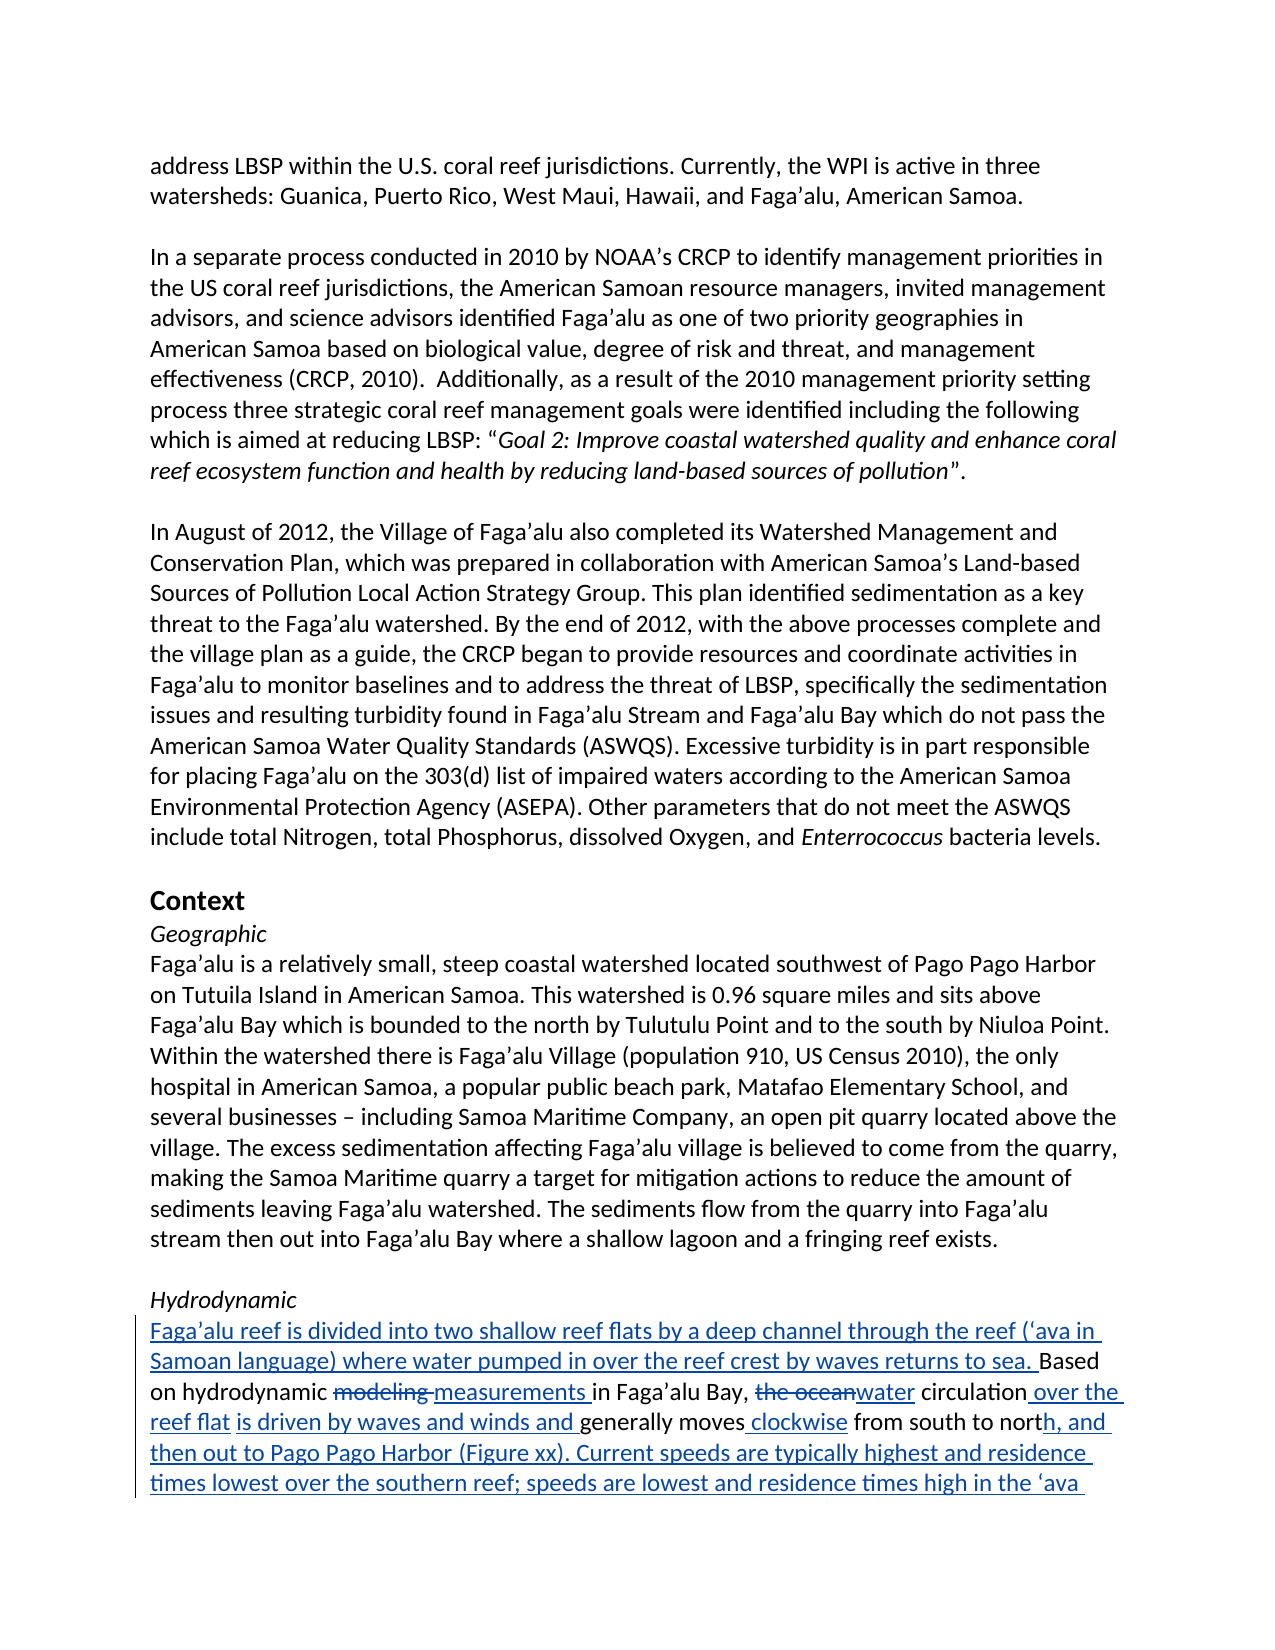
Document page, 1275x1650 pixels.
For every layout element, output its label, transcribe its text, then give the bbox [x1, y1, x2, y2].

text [150, 1315, 1125, 1498]
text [150, 150, 1125, 211]
text In a separate process conducted in 2010 by NOAA’s CRCP to identify management priorities in the US coral reef jurisdictions, the American Samoan resource managers, invited management advisors, and science advisors identified Faga’alu as one of two priority geographies in American Samoa based on biological value, degree of risk and threat, and management effectiveness (CRCP, 2010). Additionally, as a result of the 2010 management priority setting process three strategic coral reef management goals were identified including the following which is aimed at reducing LBSP: “Goal 2: Improve coastal watershed quality and enhance coral reef ecosystem function and health by reducing land-based sources of pollution”. [150, 242, 1125, 486]
text Faga’alu is a relatively small, steep coastal watershed located southwest of Pago Pago Harbor on Tutuila Island in American Samoa. This watershed is 0.96 square miles and sits above Faga’alu Bay which is bounded to the north by Tulutulu Point and to the south by Niuloa Point. Within the watershed there is Faga’alu Village (population 910, US Census 2010), the only hospital in American Samoa, a popular public beach park, Matafao Elementary School, and several businesses – including Samoa Maritime Company, an open pit quarry located above the village. The excess sedimentation affecting Faga’alu village is believed to come from the quarry, making the Samoa Maritime quarry a target for mitigation actions to reduce the amount of sediments leaving Faga’alu watershed. The sediments flow from the quarry into Faga’alu stream then out into Faga’alu Bay where a shallow lagoon and a fringing reef exists. [150, 949, 1125, 1254]
text Geographic [150, 918, 1125, 949]
text Hydrodynamic [150, 1284, 1125, 1315]
text Context [150, 882, 1125, 918]
text In August of 2012, the Village of Faga’alu also completed its Watershed Management and Conservation Plan, which was prepared in collaboration with American Samoa’s Land-based Sources of Pollution Local Action Strategy Group. This plan identified sedimentation as a key threat to the Faga’alu watershed. By the end of 2012, with the above processes complete and the village plan as a guide, the CRCP began to provide resources and coordinate activities in Faga’alu to monitor baselines and to address the threat of LBSP, specifically the sedimentation issues and resulting turbidity found in Faga’alu Stream and Faga’alu Bay which do not pass the American Samoa Water Quality Standards (ASWQS). Excessive turbidity is in part responsible for placing Faga’alu on the 303(d) list of impaired waters according to the American Samoa Environmental Protection Agency (ASEPA). Other parameters that do not meet the ASWQS include total Nitrogen, total Phosphorus, dissolved Oxygen, and Enterrococcus bacteria levels. [150, 516, 1125, 852]
